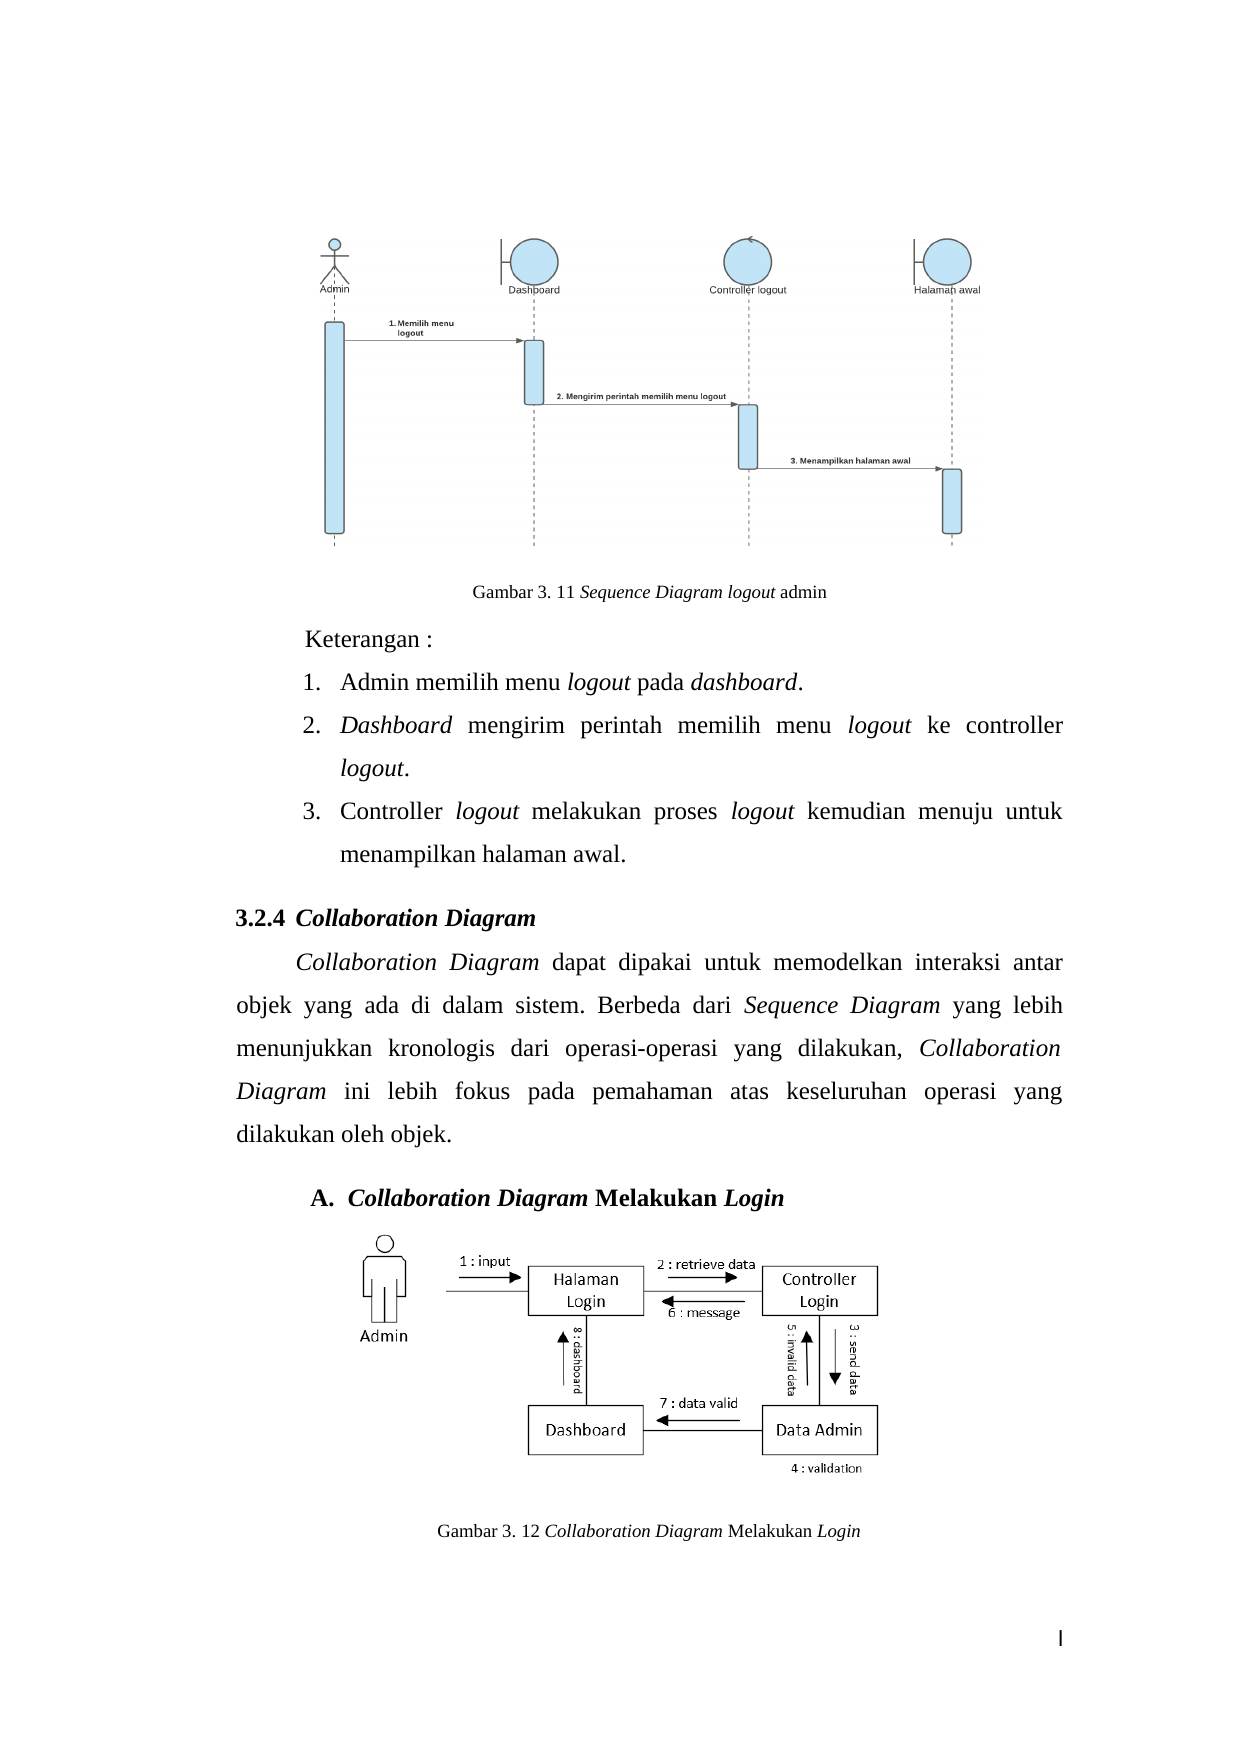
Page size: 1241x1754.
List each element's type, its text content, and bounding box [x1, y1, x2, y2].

picture [314, 236, 985, 547]
text Gambar 3. 11 Sequence Diagram logout admin [236, 581, 1063, 603]
text Gambar 3. 12 Collaboration Diagram Melakukan Login [236, 1520, 1063, 1542]
list Keterangan : [266, 624, 1063, 653]
list Dashboard mengirim perintah memilih menu logout ke controller logout. [302, 710, 1063, 782]
list Admin memilih menu logout pada dashboard. [302, 667, 1063, 696]
list Collaboration Diagram Melakukan Login [310, 1183, 1063, 1212]
list Controller logout melakukan proses logout kemudian menuju untuk menampilkan halaman awal. [302, 796, 1063, 868]
text Collaboration Diagram dapat dipakai untuk memodelkan interaksi antar objek yang ada di dalam sistem. Berbeda dari Sequence Diagram yang lebih menunjukkan kronologis dari operasi-operasi yang dilakukan, Collaboration Diagram ini lebih fokus pada pemahaman atas keseluruhan operasi yang dilakukan oleh objek. [236, 947, 1063, 1148]
subtitle Collaboration Diagram [235, 903, 1063, 932]
picture [347, 1226, 894, 1486]
